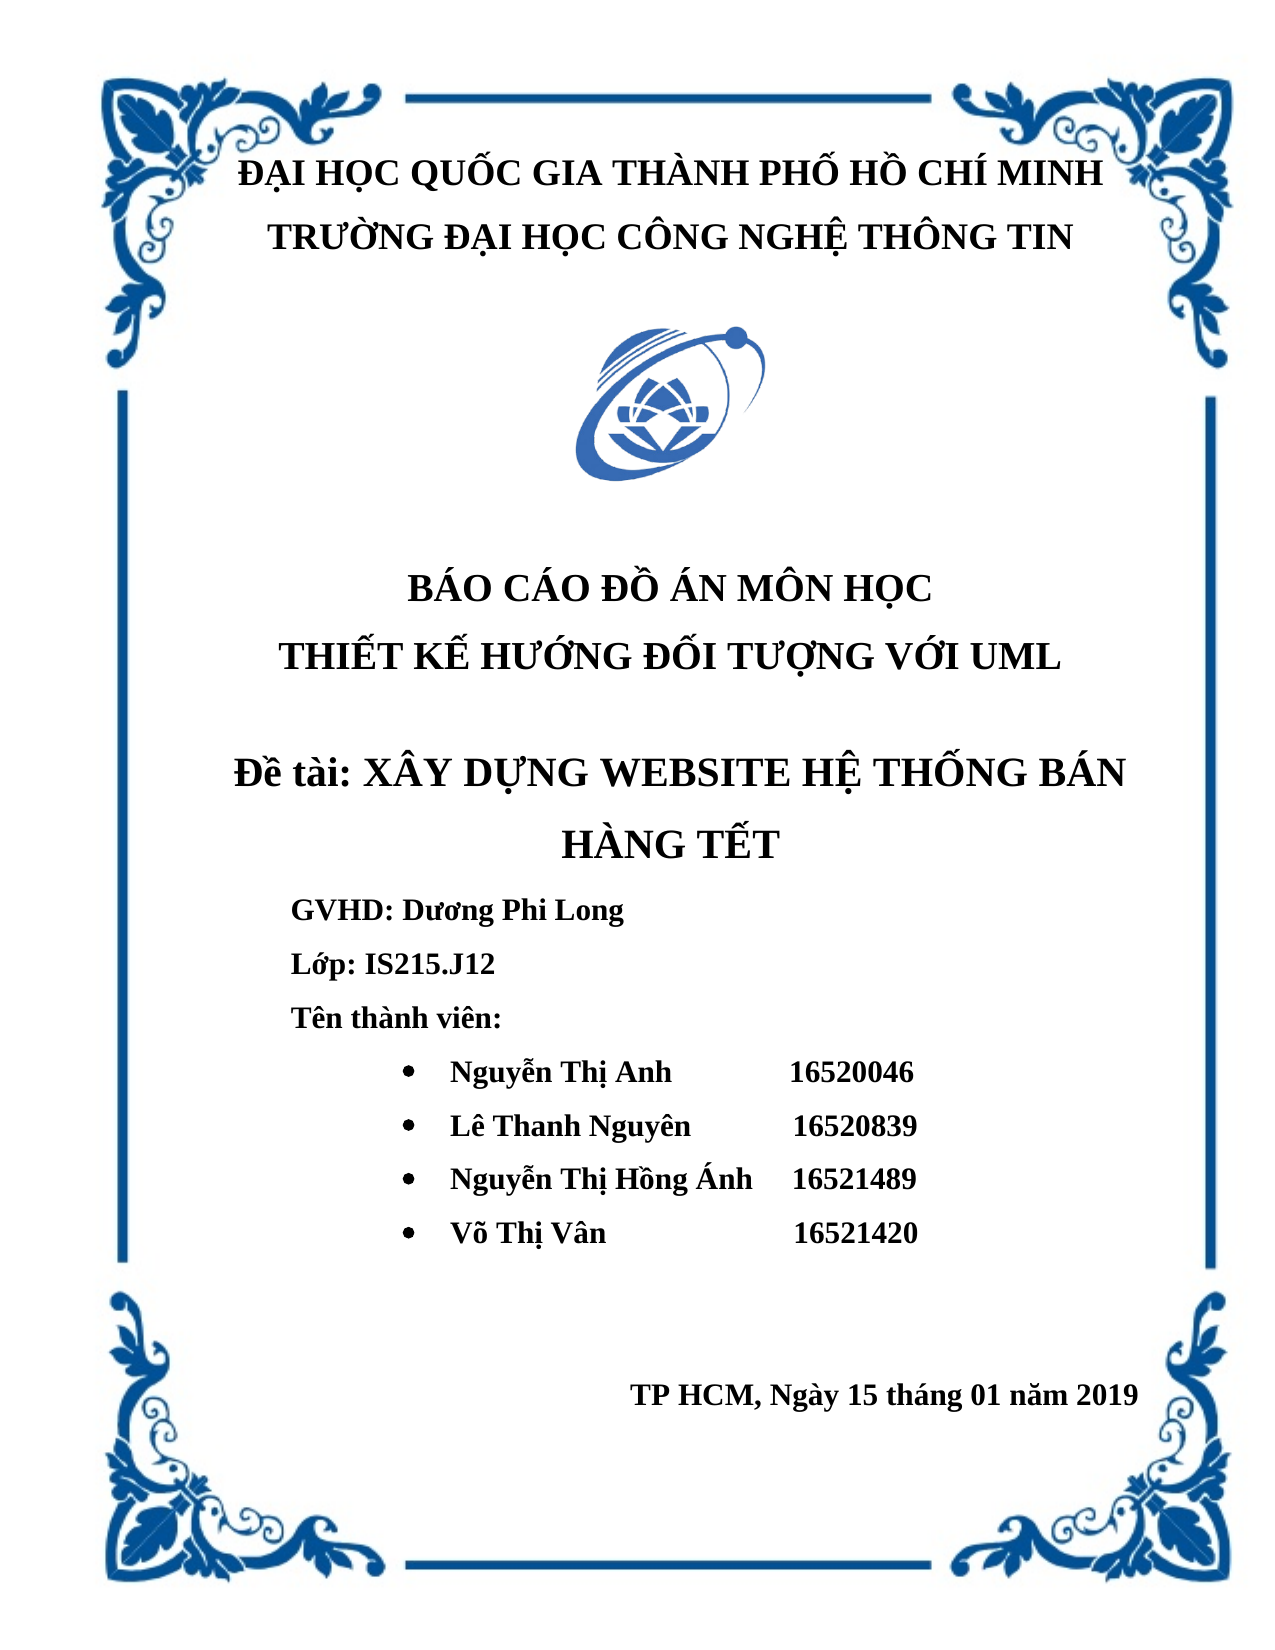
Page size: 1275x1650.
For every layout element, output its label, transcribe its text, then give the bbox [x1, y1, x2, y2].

text ĐẠI HỌC QUỐC GIA THÀNH PHỐ HỒ CHÍ MINH [150, 150, 1191, 193]
text Đề tài: XÂY DỰNG WEBSITE HỆ THỐNG BÁN HÀNG TẾT [150, 748, 1191, 867]
text BÁO CÁO ĐỒ ÁN MÔN HỌC [150, 564, 1191, 610]
list Lê Thanh Nguyên 16520839 [225, 1107, 1191, 1143]
list Nguyễn Thị Hồng Ánh 16521489 [225, 1161, 1191, 1197]
text Lớp: IS215.J12 [150, 945, 1191, 981]
text Tên thành viên: [150, 999, 1191, 1035]
picture [32, 0, 1275, 1600]
text GVHD: Dương Phi Long [150, 891, 1191, 927]
list Nguyễn Thị Anh 16520046 [225, 1053, 1191, 1089]
list Võ Thị Vân 16521420 [225, 1214, 1191, 1250]
text TP HCM, Ngày 15 tháng 01 năm 2019 [150, 1376, 1191, 1412]
text THIẾT KẾ HƯỚNG ĐỐI TƯỢNG VỚI UML [150, 633, 1191, 678]
text TRƯỜNG ĐẠI HỌC CÔNG NGHỆ THÔNG TIN [150, 215, 1191, 258]
